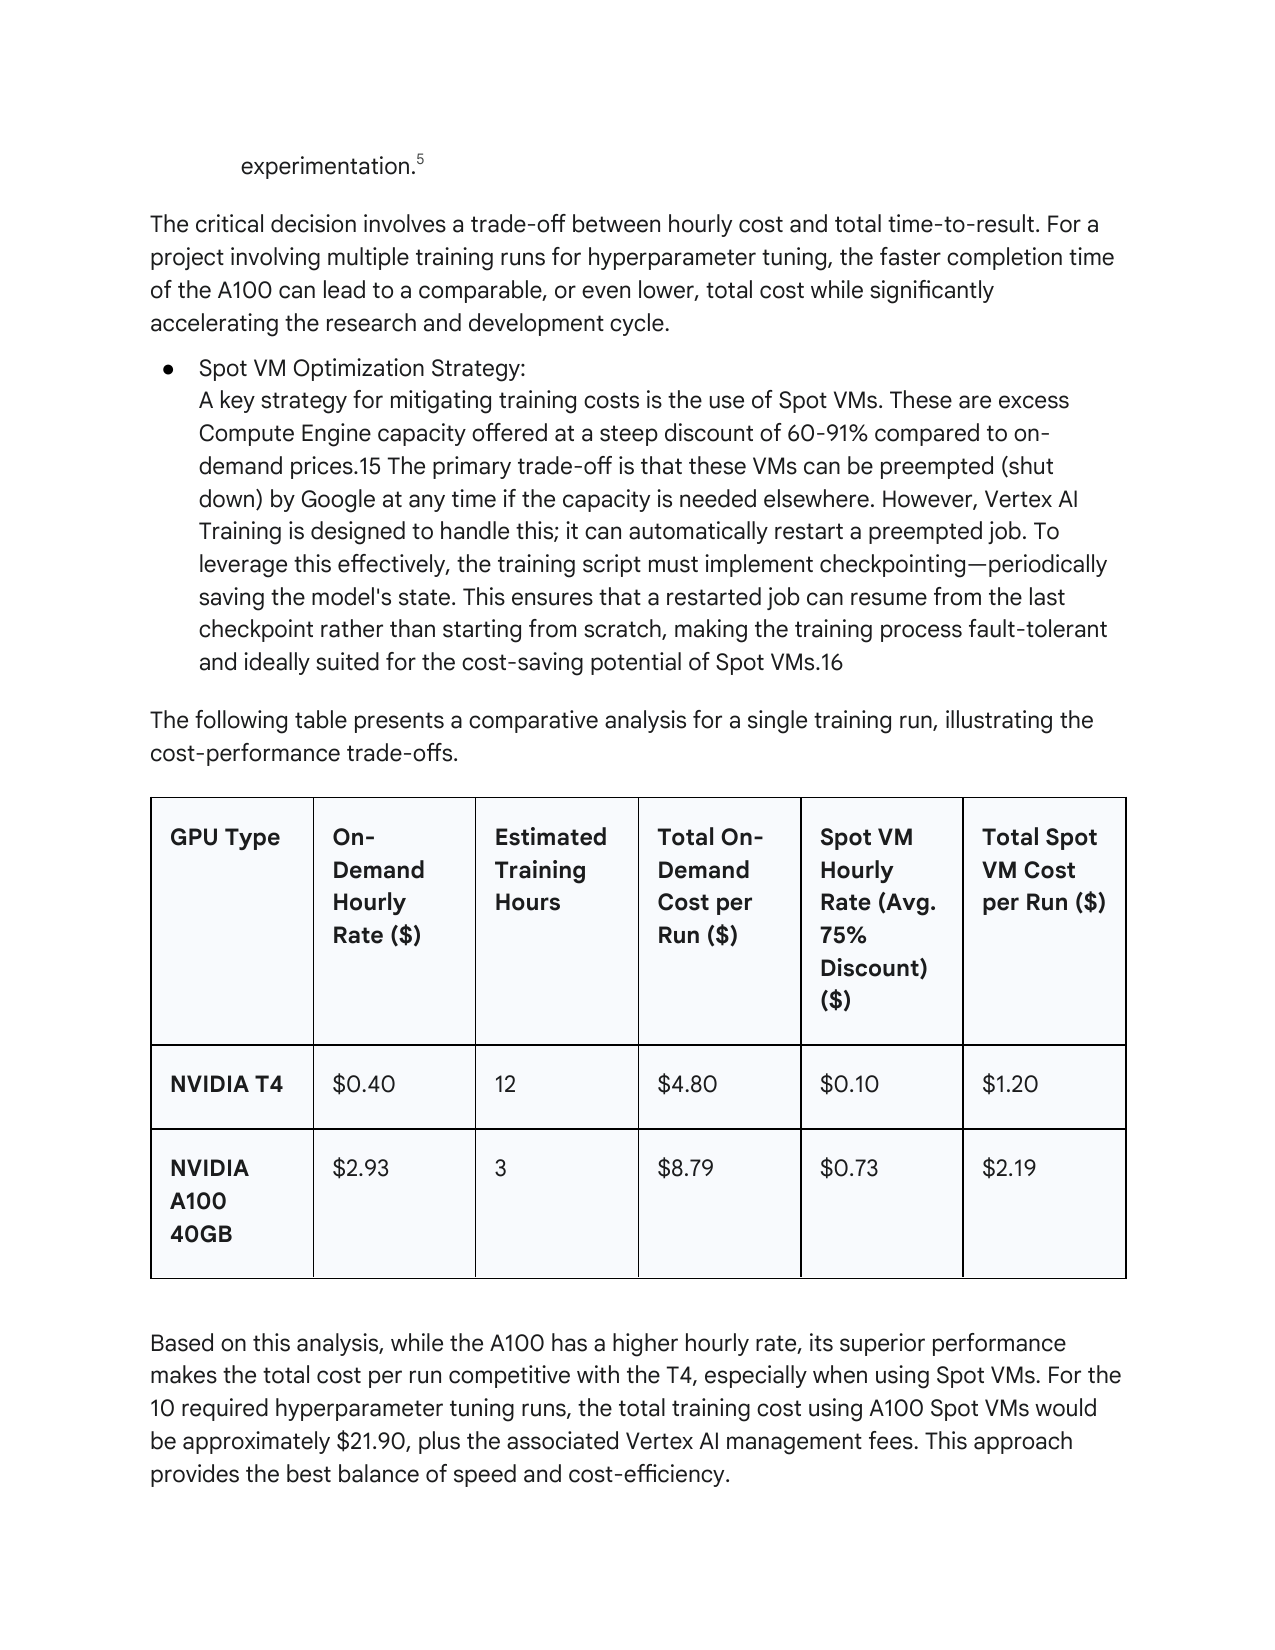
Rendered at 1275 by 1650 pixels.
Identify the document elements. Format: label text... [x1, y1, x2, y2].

table_cell $8.79 [639, 1130, 800, 1277]
table_cell $0.10 [802, 1046, 962, 1128]
table_header On-Demand Hourly Rate ($) [314, 798, 475, 1044]
table_header Total Spot VM Cost per Run ($) [964, 798, 1125, 1044]
table_cell NVIDIA T4 [152, 1046, 313, 1128]
table_header Estimated Training Hours [476, 798, 638, 1044]
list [203, 150, 1125, 181]
text Based on this analysis, while the A100 has a higher hourly rate, its superior performance makes the total cost per run competitive with the T4, especially when using Spot VMs. For the 10 required hyperparameter tuning runs, the total training cost using A100 Spot VMs would be approximately $21.90, plus the associated Vertex AI management fees. This approach provides the best balance of speed and cost-efficiency. [150, 1329, 1125, 1488]
table_header GPU Type [152, 798, 313, 1044]
text The following table presents a comparative analysis for a single training run, illustrating the cost-performance trade-offs. [150, 706, 1125, 768]
table_cell $2.19 [964, 1130, 1125, 1277]
table_header Total On-Demand Cost per Run ($) [639, 798, 800, 1044]
table_cell $4.80 [639, 1046, 800, 1128]
table_cell NVIDIA A100 40GB [152, 1130, 313, 1277]
table_cell 3 [476, 1130, 638, 1277]
table_cell $0.40 [314, 1046, 475, 1128]
list Spot VM Optimization Strategy: A key strategy for mitigating training costs is the use of Spot VMs. These are excess Compute Engine capacity offered at a steep discount of 60-91% compared to on-demand prices.15 The primary trade-off is that these VMs can be preempted (shut down) by Google at any time if the capacity is needed elsewhere. However, Vertex AI Training is designed to handle this; it can automatically restart a preempted job. To leverage this effectively, the training script must implement checkpointing—periodically saving the model's state. This ensures that a restarted job can resume from the last checkpoint rather than starting from scratch, making the training process fault-tolerant and ideally suited for the cost-saving potential of Spot VMs.16 [161, 354, 1125, 677]
table_cell $2.93 [314, 1130, 475, 1277]
table_header Spot VM Hourly Rate (Avg. 75% Discount) ($) [802, 798, 962, 1044]
table_cell 12 [476, 1046, 638, 1128]
table_cell $0.73 [802, 1130, 962, 1277]
text The critical decision involves a trade-off between hourly cost and total time-to-result. For a project involving multiple training runs for hyperparameter tuning, the faster completion time of the A100 can lead to a comparable, or even lower, total cost while significantly accelerating the research and development cycle. [150, 211, 1125, 338]
table_cell $1.20 [964, 1046, 1125, 1128]
